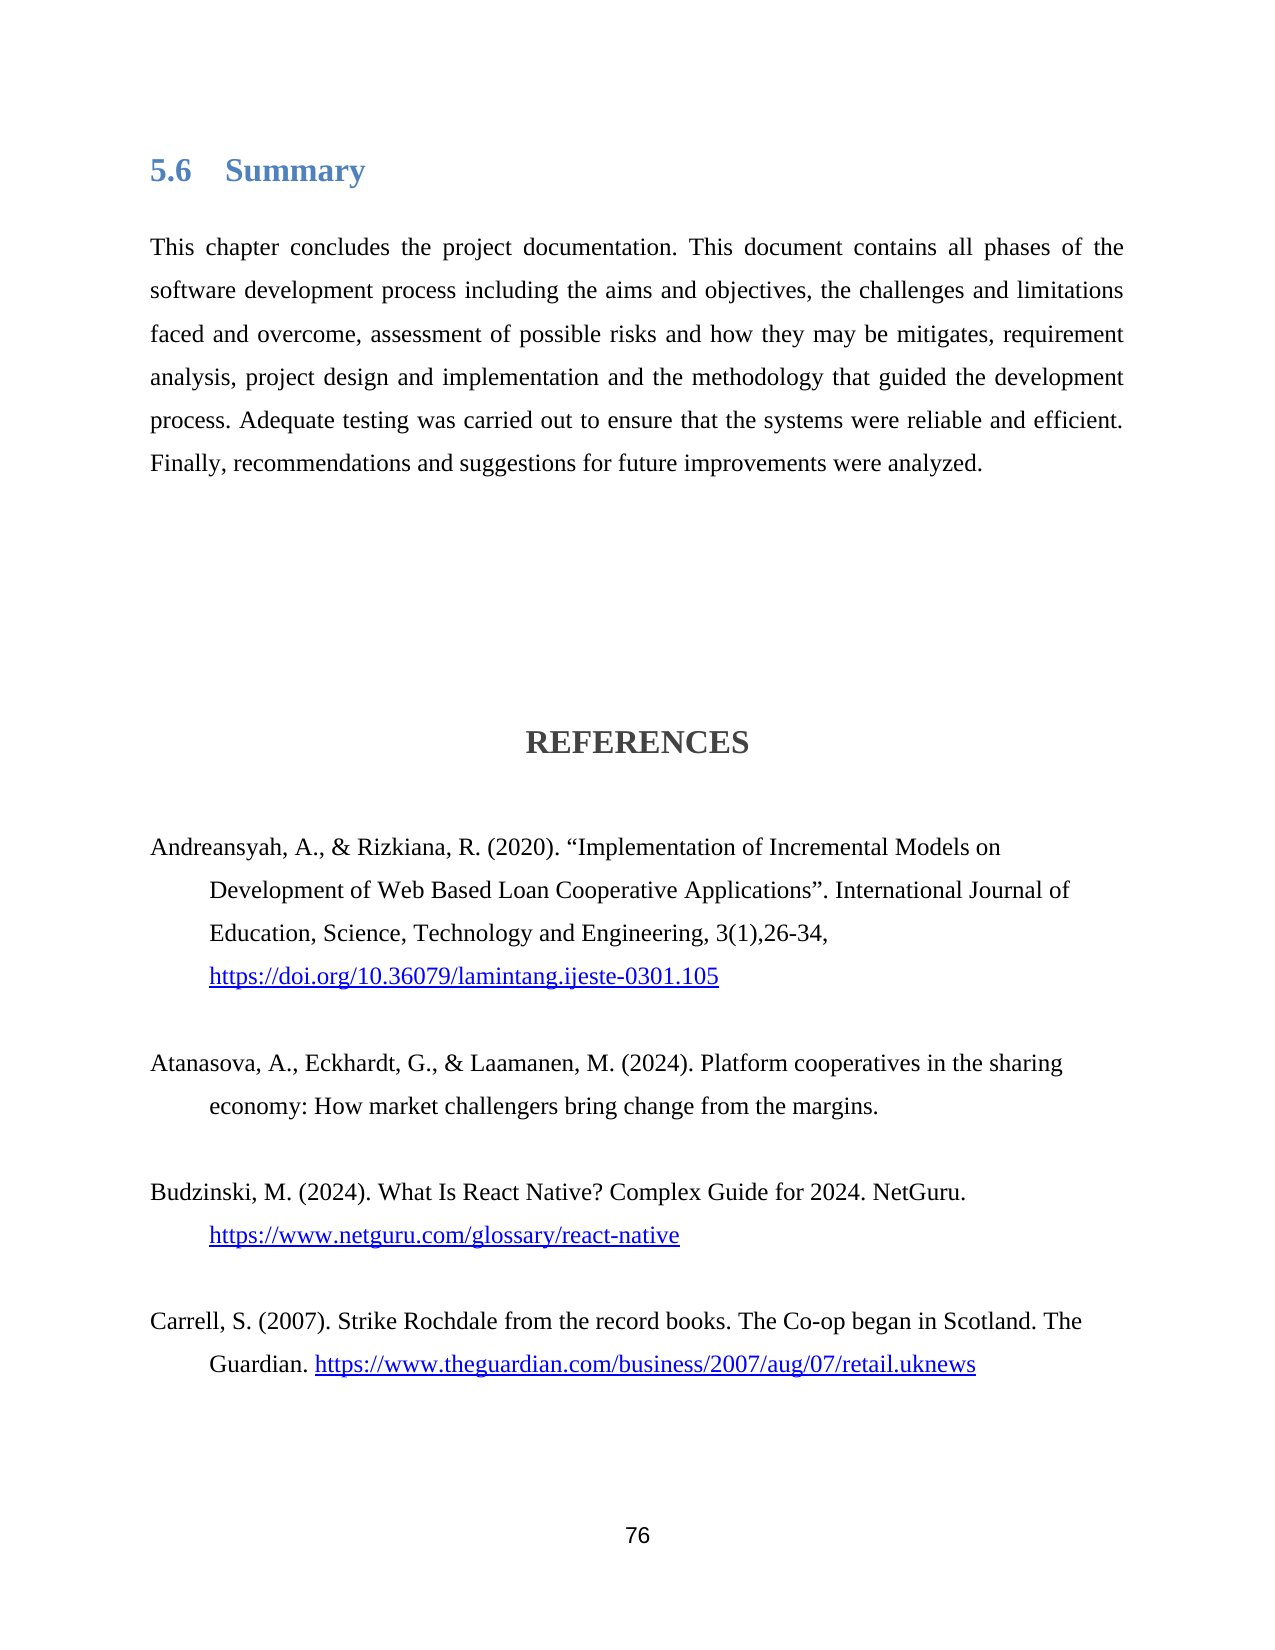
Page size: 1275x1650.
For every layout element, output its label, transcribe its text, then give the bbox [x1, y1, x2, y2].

text Atanasova, A., Eckhardt, G., & Laamanen, M. (2024). Platform cooperatives in the sharing economy: How market challengers bring change from the margins. [150, 1048, 1125, 1119]
subtitle REFERENCES [150, 722, 1125, 760]
subtitle This chapter concludes the project documentation. This document contains all phases of the software development process including the aims and objectives, the challenges and limitations faced and overcome, assessment of possible risks and how they may be mitigates, requirement analysis, project design and implementation and the methodology that guided the development process. Adequate testing was carried out to ensure that the systems were reliable and efficient. Finally, recommendations and suggestions for future improvements were analyzed. [150, 232, 1125, 477]
subtitle 5.6 Summary [150, 150, 1125, 188]
text Andreansyah, A., & Rizkiana, R. (2020). “Implementation of Incremental Models on Development of Web Based Loan Cooperative Applications”. International Journal of Education, Science, Technology and Engineering, 3(1),26-34, https://doi.org/10.36079/lamintang.ijeste-0301.105 [150, 832, 1125, 990]
text Carrell, S. (2007). Strike Rochdale from the record books. The Co-op began in Scotland. The Guardian. https://www.theguardian.com/business/2007/aug/07/retail.uknews [150, 1306, 1125, 1378]
text Budzinski, M. (2024). What Is React Native? Complex Guide for 2024. NetGuru. https://www.netguru.com/glossary/react-native [150, 1177, 1125, 1249]
